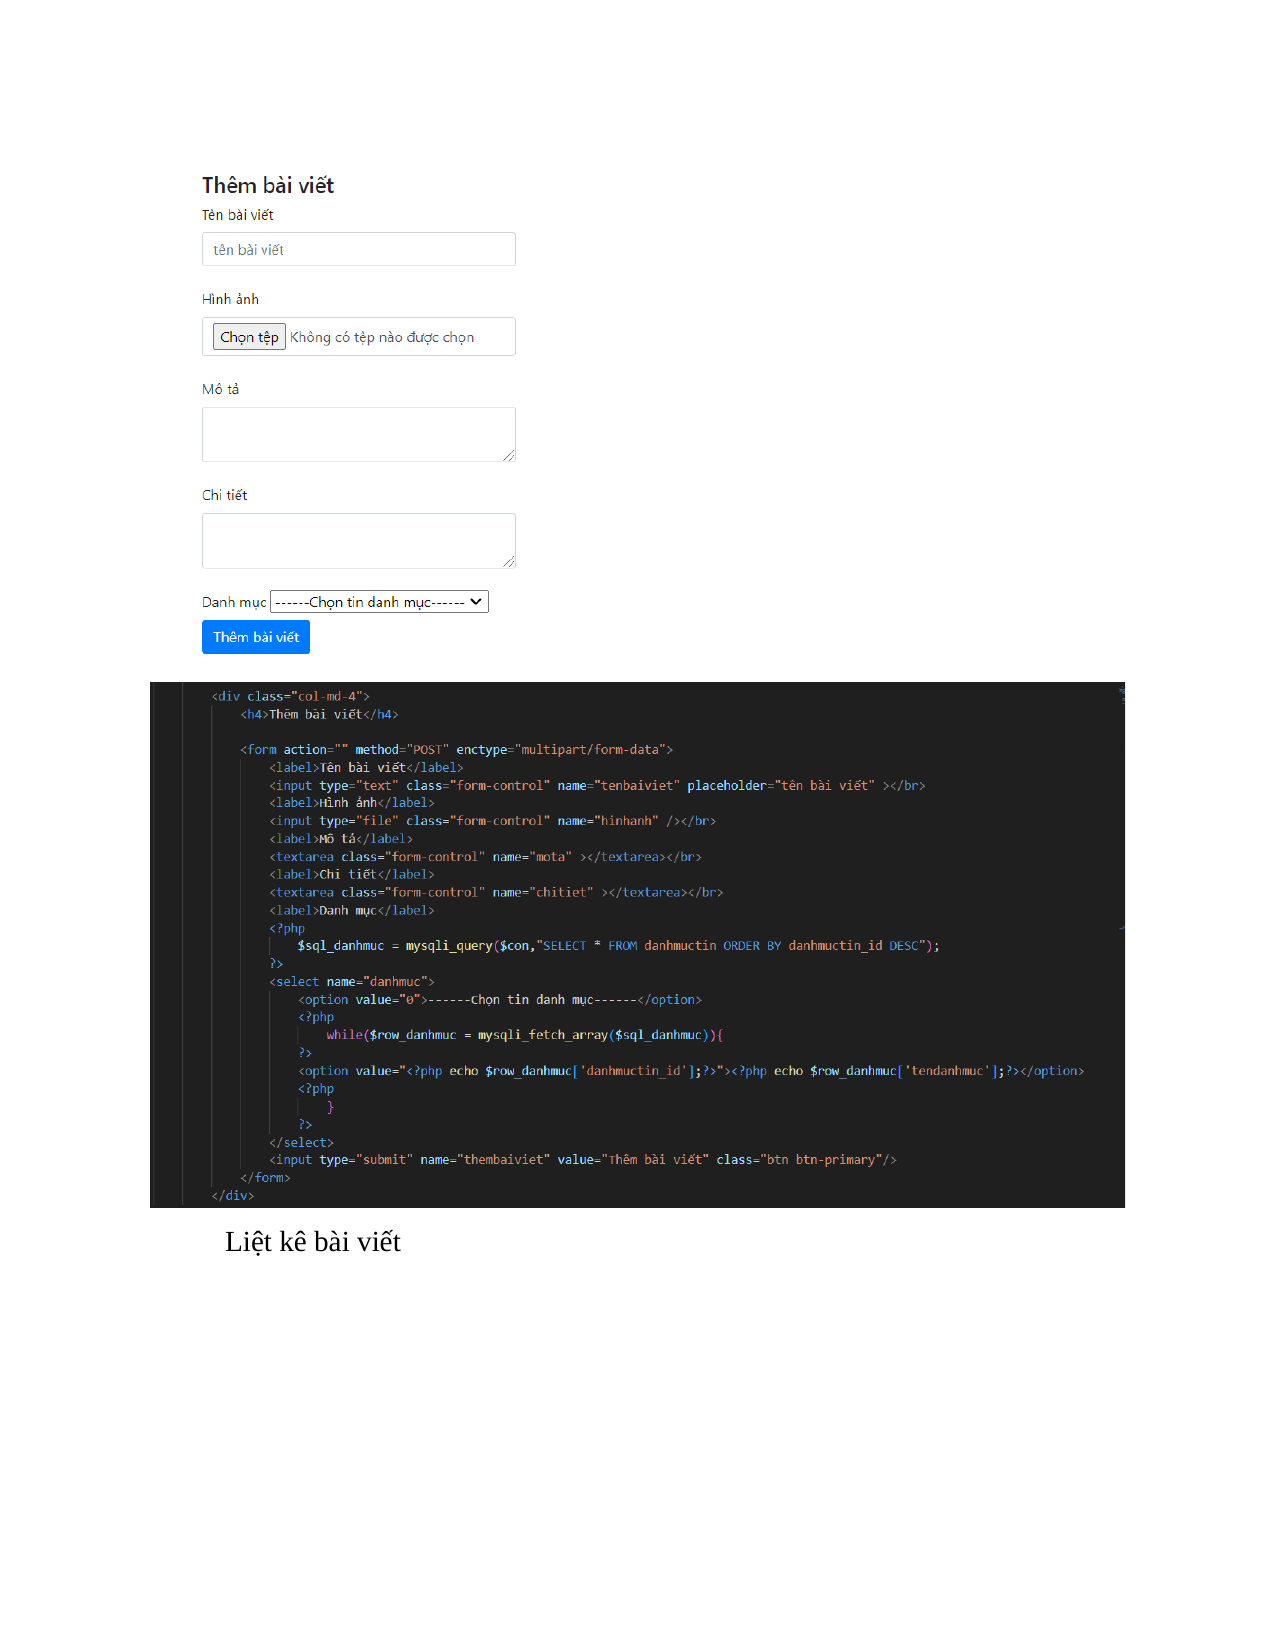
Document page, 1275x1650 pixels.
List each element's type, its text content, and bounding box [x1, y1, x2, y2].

picture [150, 150, 538, 667]
subtitle Liệt kê bài viết [150, 1224, 1125, 1258]
picture [150, 682, 1125, 1208]
